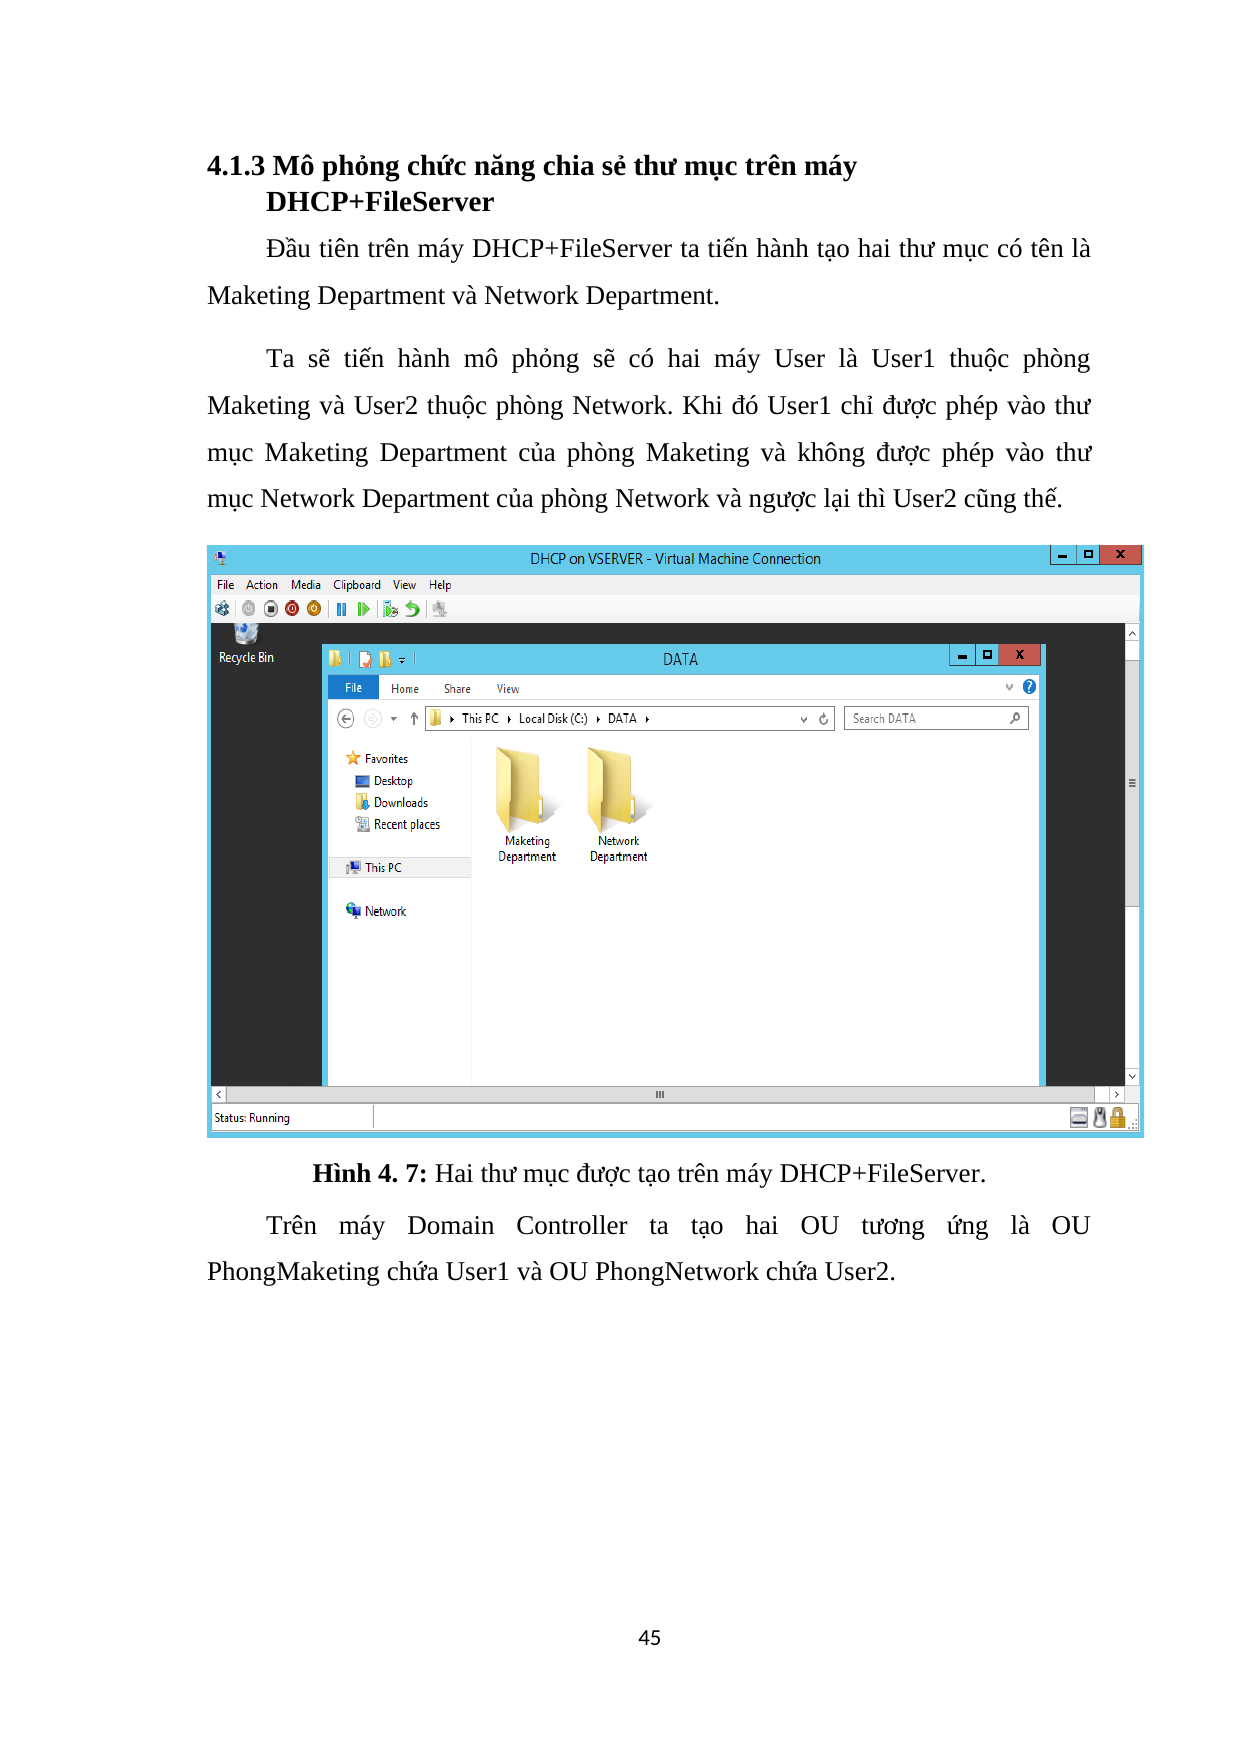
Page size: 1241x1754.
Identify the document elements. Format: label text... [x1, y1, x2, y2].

text Trên máy Domain Controller ta tạo hai OU tương ứng là OU PhongMaketing chứa User1 và OU PhongNetwork chứa User2. [207, 1209, 1092, 1287]
picture [206, 545, 1145, 1138]
subtitle 4.1.3 Mô phỏng chức năng chia sẻ thư mục trên máy DHCP+FileServer [207, 148, 1092, 217]
text Hình 4. 7: Hai thư mục được tạo trên máy DHCP+FileServer. [207, 1157, 1092, 1188]
text Ta sẽ tiến hành mô phỏng sẽ có hai máy User là User1 thuộc phòng Maketing và User2 thuộc phòng Network. Khi đó User1 chỉ được phép vào thư mục Maketing Department của phòng Maketing và không được phép vào thư mục Network Department của phòng Network và ngược lại thì User2 cũng thế. [207, 342, 1092, 514]
text Đầu tiên trên máy DHCP+FileServer ta tiến hành tạo hai thư mục có tên là Maketing Department và Network Department. [207, 232, 1092, 310]
